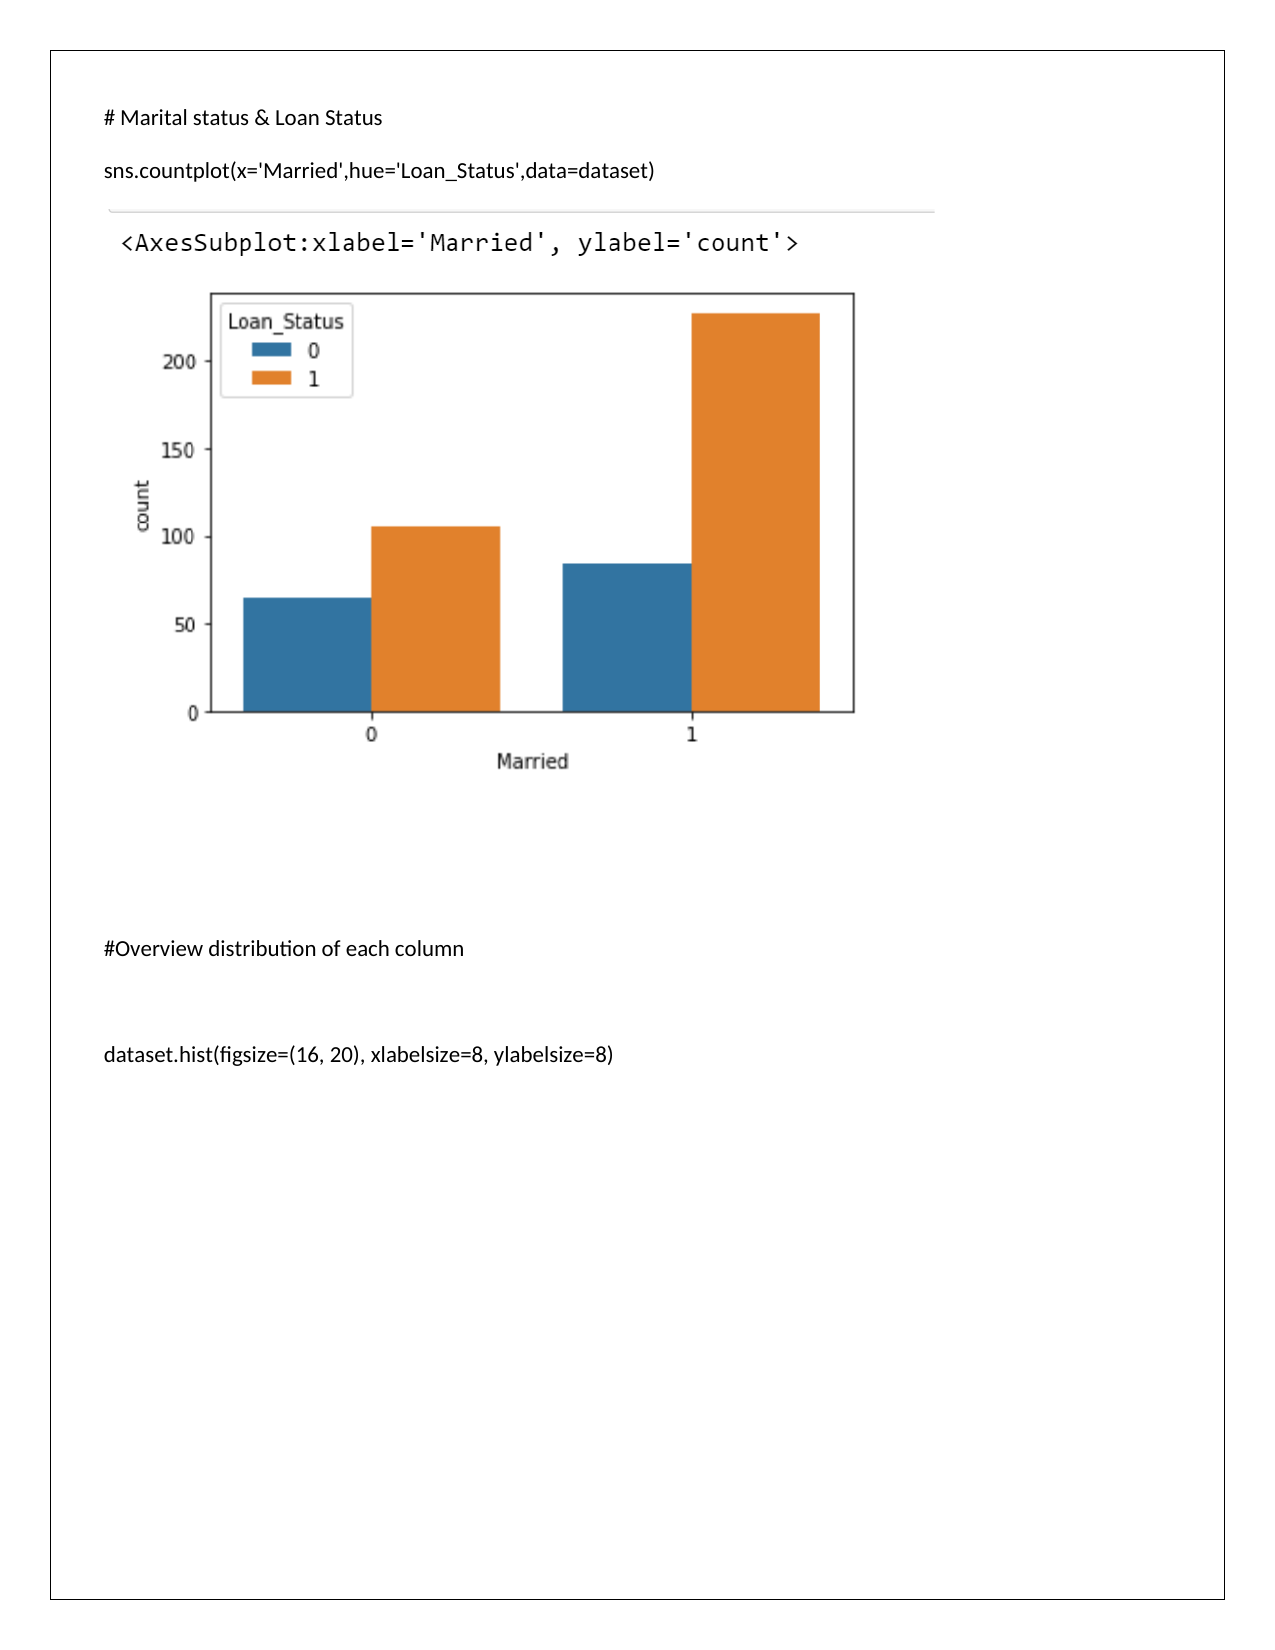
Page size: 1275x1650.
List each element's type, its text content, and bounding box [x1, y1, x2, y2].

text sns.countplot(x='Married',hue='Loan_Status',data=dataset) [74, 156, 1125, 184]
text #Overview distribution of each column [74, 934, 1125, 962]
picture [103, 209, 935, 803]
text dataset.hist(figsize=(16, 20), xlabelsize=8, ylabelsize=8) [74, 1040, 1125, 1068]
text # Marital status & Loan Status [74, 103, 1125, 131]
